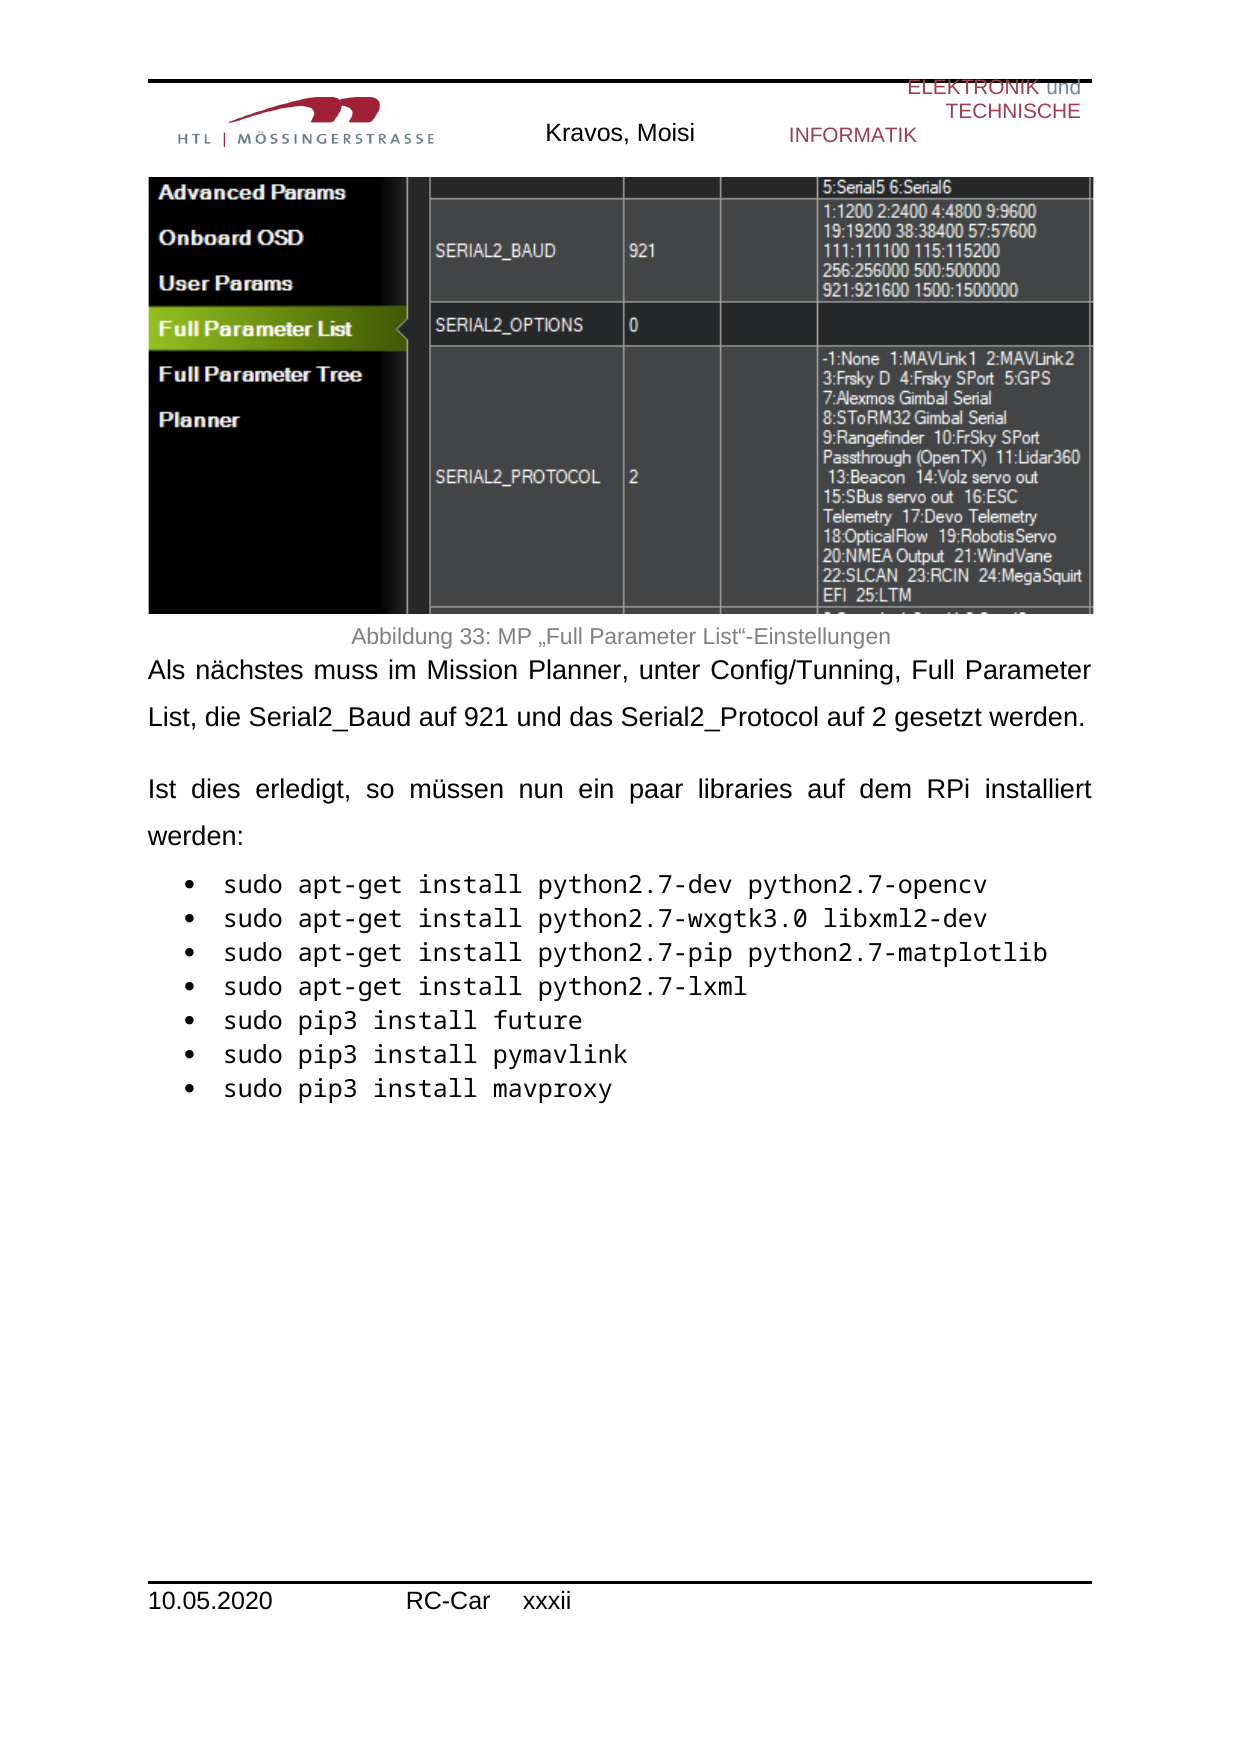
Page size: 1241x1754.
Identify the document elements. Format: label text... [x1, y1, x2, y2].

list sudo apt-get install python2.7-pip python2.7-matplotlib [185, 934, 1092, 969]
list sudo apt-get install python2.7-dev python2.7-opencv [185, 866, 1092, 901]
list sudo pip3 install future [185, 1003, 1092, 1037]
list sudo apt-get install python2.7-wxgtk3.0 libxml2-dev [185, 901, 1092, 934]
picture [148, 177, 1094, 614]
text Als nächstes muss im Mission Planner, unter Config/Tunning, Full Parameter List, die Serial2_Baud auf 921 und das Serial2_Protocol auf 2 gesetzt werden. [148, 649, 1092, 732]
list sudo apt-get install python2.7-lxml [185, 969, 1092, 1003]
list sudo pip3 install pymavlink [185, 1037, 1092, 1071]
list sudo pip3 install mavproxy [185, 1071, 1092, 1105]
text Ist dies erledigt, so müssen nun ein paar libraries auf dem RPi installiert werden: [148, 773, 1092, 851]
